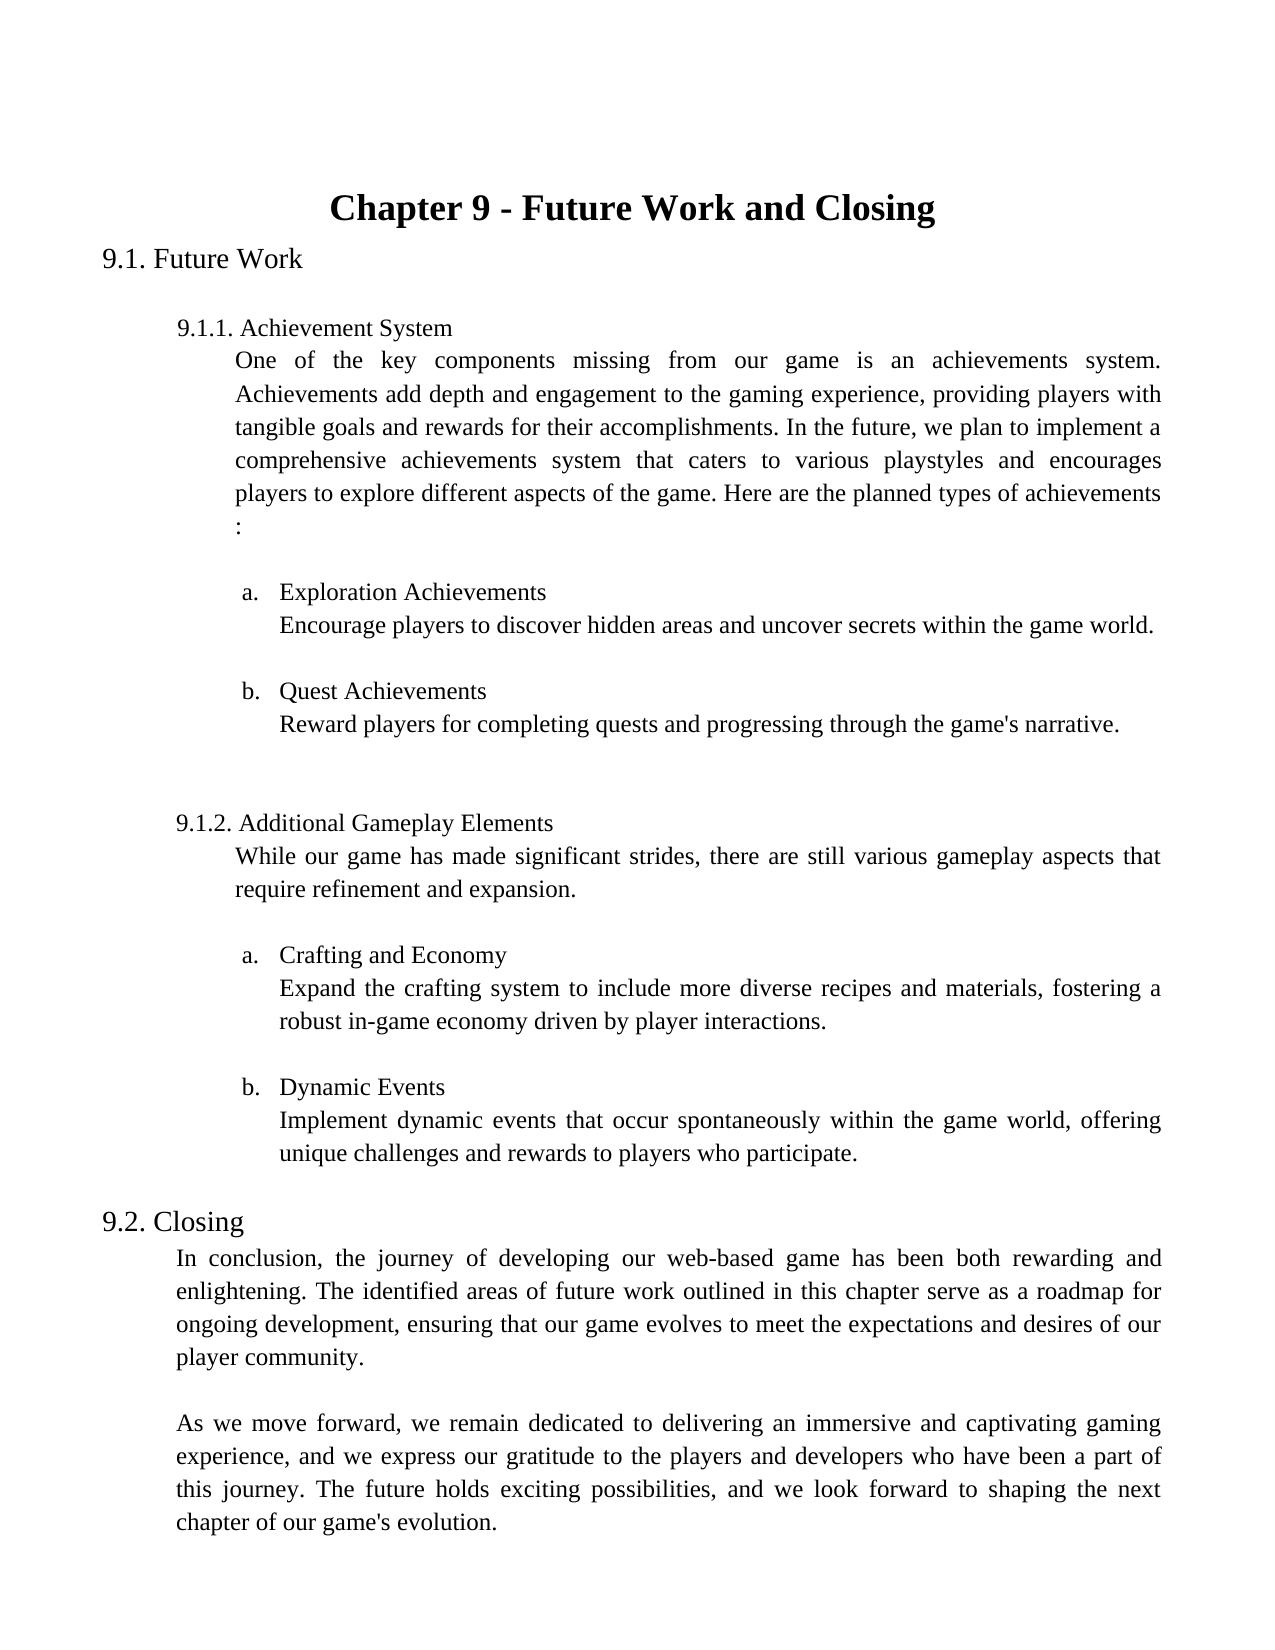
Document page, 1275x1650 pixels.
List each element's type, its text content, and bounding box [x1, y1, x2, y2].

list Dynamic Events [242, 1072, 1162, 1101]
subtitle Chapter 9 - Future Work and Closing [102, 185, 1162, 228]
text As we move forward, we remain dedicated to delivering an immersive and captivating gaming experience, and we express our gratitude to the players and developers who have been a part of this journey. The future holds exciting possibilities, and we look forward to shaping the next chapter of our game's evolution. [176, 1408, 1162, 1536]
subtitle 9.1.1. Achievement System [177, 313, 1162, 341]
list Crafting and Economy [242, 940, 1162, 969]
list Exploration Achievements [242, 577, 1162, 606]
subtitle 9.1. Future Work [102, 241, 1162, 274]
subtitle 9.2. Closing [102, 1204, 1162, 1238]
text In conclusion, the journey of developing our web-based game has been both rewarding and enlightening. The identified areas of future work outlined in this chapter serve as a roadmap for ongoing development, ensuring that our game evolves to meet the expectations and desires of our player community. [176, 1243, 1162, 1371]
text While our game has made significant strides, there are still various gameplay aspects that require refinement and expansion. [235, 841, 1162, 903]
subtitle 9.1.2. Additional Gameplay Elements [176, 808, 1162, 837]
text Expand the crafting system to include more diverse recipes and materials, fostering a robust in-game economy driven by player interactions. [279, 973, 1162, 1035]
text One of the key components missing from our game is an achievements system. Achievements add depth and engagement to the gaming experience, providing players with tangible goals and rewards for their accomplishments. In the future, we plan to implement a comprehensive achievements system that caters to various playstyles and encourages players to explore different aspects of the game. Here are the planned types of achievements : [235, 346, 1162, 572]
text Encourage players to discover hidden areas and uncover secrets within the game world. [279, 610, 1162, 638]
list Quest Achievements [242, 676, 1162, 704]
text Reward players for completing quests and progressing through the game's narrative. [279, 709, 1162, 738]
text Implement dynamic events that occur spontaneously within the game world, offering unique challenges and rewards to players who participate. [279, 1105, 1162, 1167]
